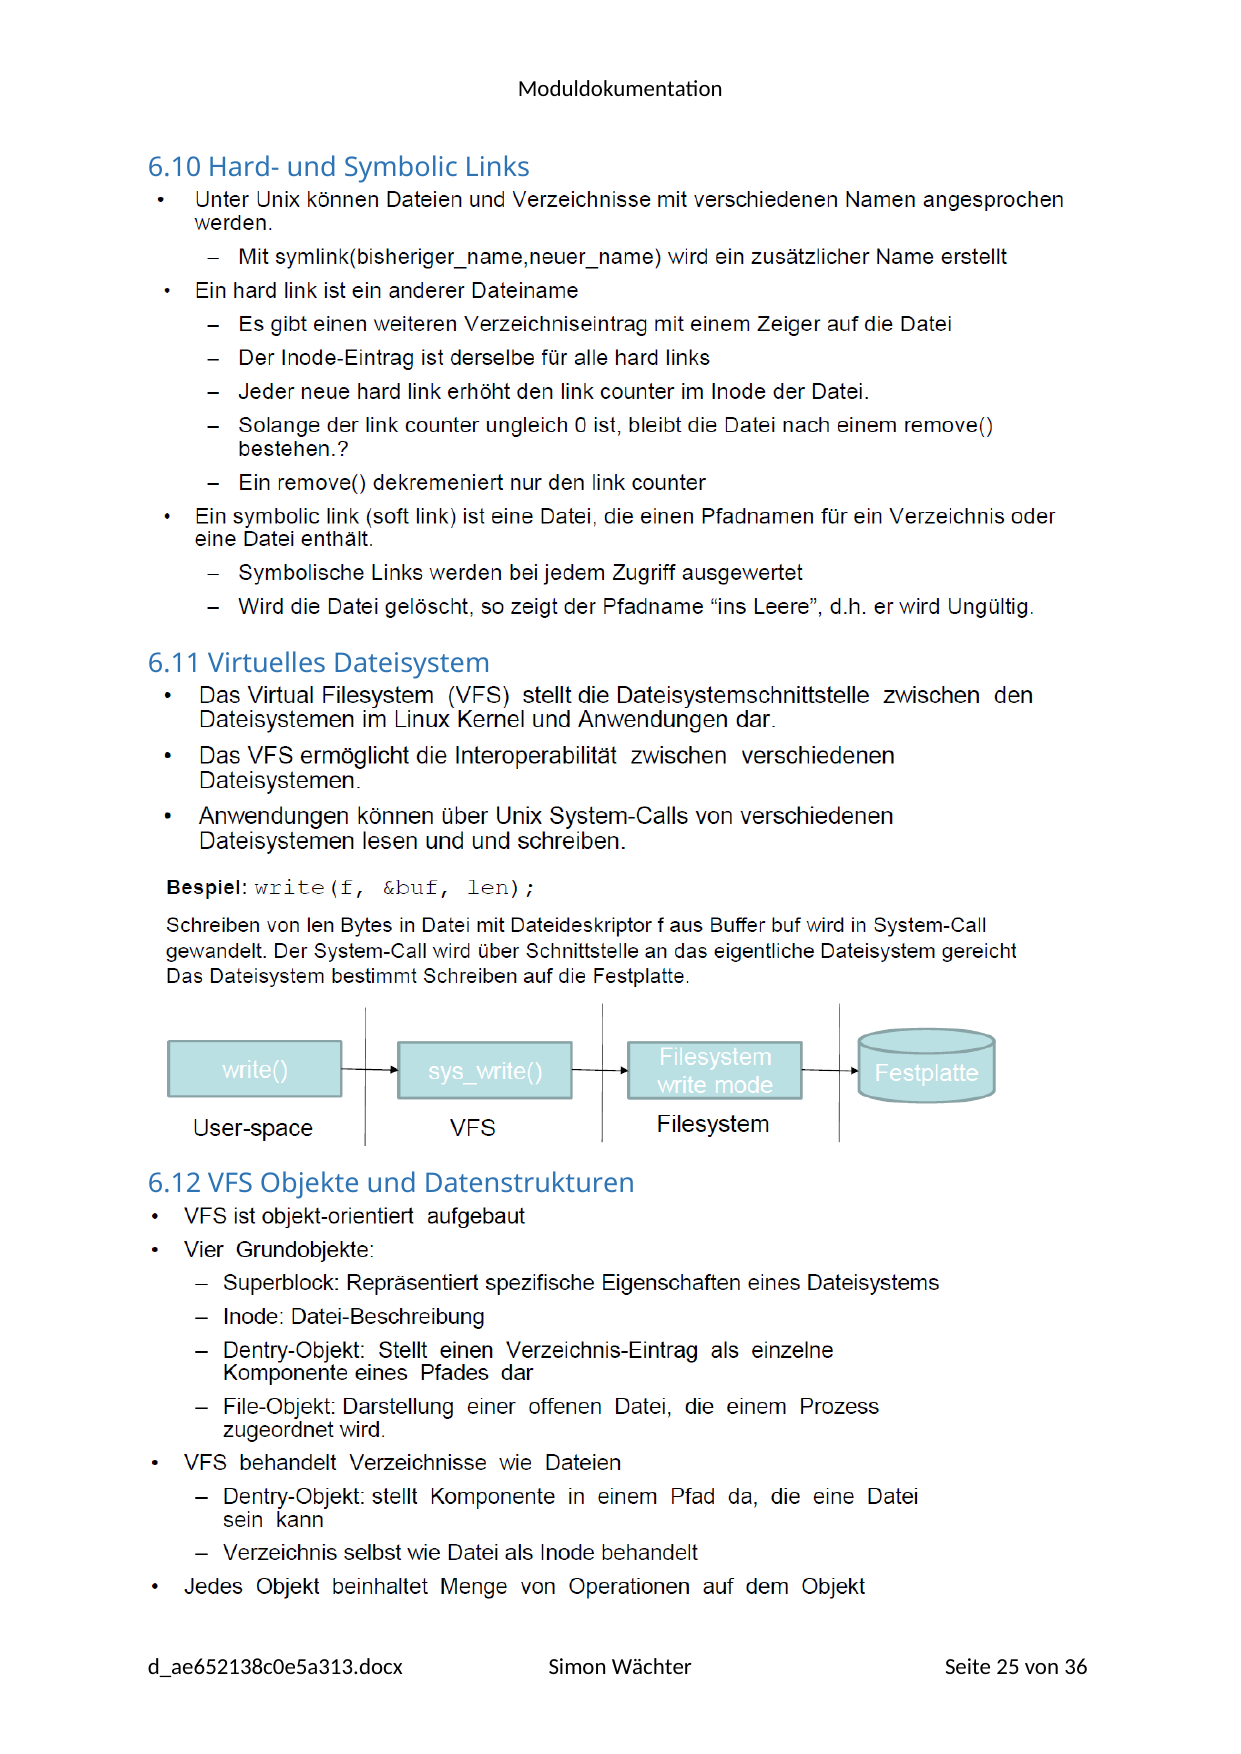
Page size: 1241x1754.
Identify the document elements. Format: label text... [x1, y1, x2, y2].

picture [147, 1203, 987, 1607]
picture [147, 187, 1093, 625]
picture [147, 683, 1058, 1146]
subtitle Virtuelles Dateisystem [148, 644, 1093, 681]
subtitle VFS Objekte und Datenstrukturen [148, 1164, 1093, 1201]
subtitle Hard- und Symbolic Links [148, 148, 1093, 184]
